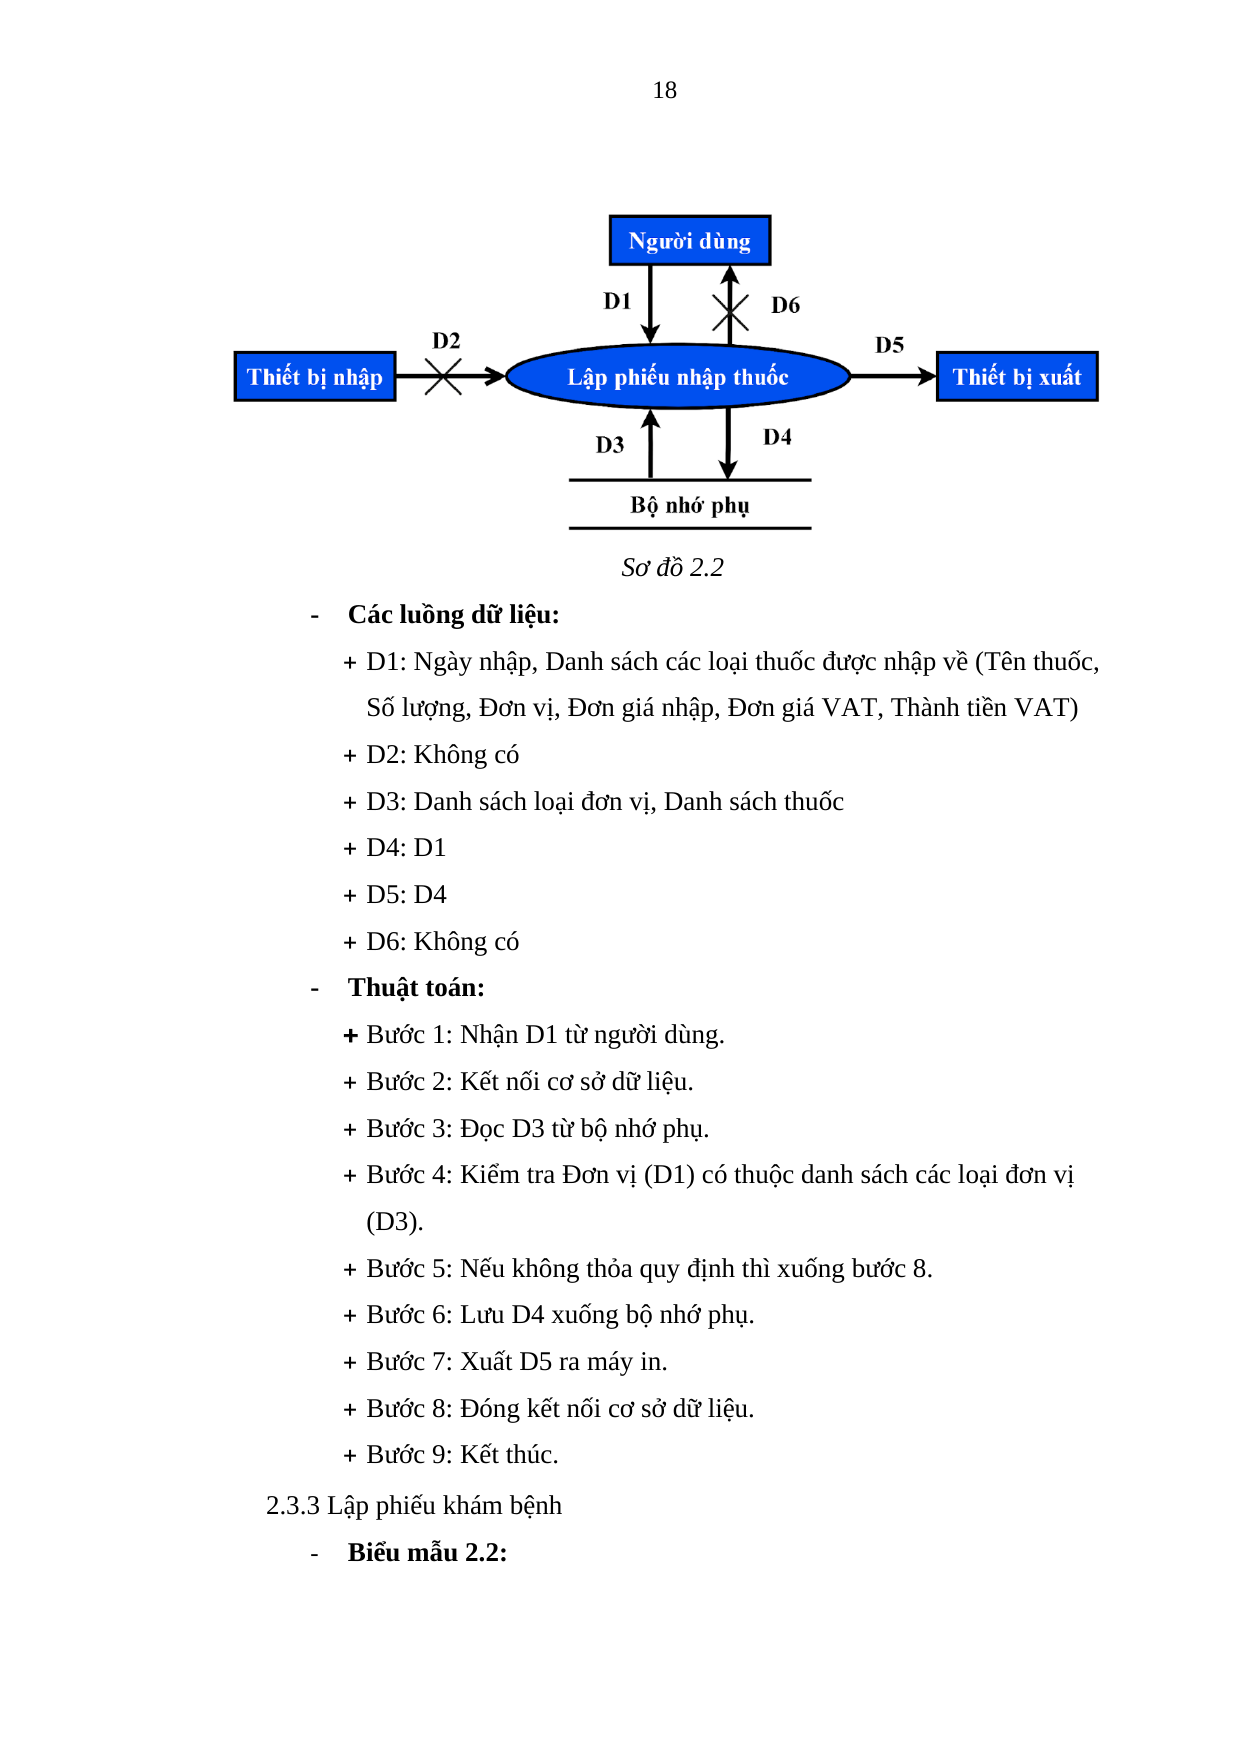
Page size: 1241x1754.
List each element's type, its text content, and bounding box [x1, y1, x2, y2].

list Bước 5: Nếu không thỏa quy định thì xuống bước 8. [343, 1252, 1122, 1283]
list Bước 9: Kết thúc. [343, 1438, 1122, 1469]
list Bước 4: Kiểm tra Đơn vị (D1) có thuộc danh sách các loại đơn vị (D3). [343, 1158, 1122, 1236]
list Bước 7: Xuất D5 ra máy in. [343, 1345, 1122, 1376]
list Bước 2: Kết nối cơ sở dữ liệu. [343, 1065, 1122, 1096]
list Bước 3: Đọc D3 từ bộ nhớ phụ. [343, 1112, 1122, 1143]
list Các luồng dữ liệu: [310, 598, 1122, 629]
list Bước 6: Lưu D4 xuống bộ nhớ phụ. [343, 1298, 1122, 1329]
list D2: Không có [343, 738, 1122, 769]
picture [225, 206, 1106, 537]
list D3: Danh sách loại đơn vị, Danh sách thuốc [343, 785, 1122, 816]
list D4: D1 [343, 831, 1122, 863]
list D1: Ngày nhập, Danh sách các loại thuốc được nhập về (Tên thuốc, Số lượng, Đơn vị, Đơn giá nhập, Đơn giá VAT, Thành tiền VAT) [343, 645, 1122, 723]
list D6: Không có [343, 925, 1122, 956]
text Sơ đồ 2.2 [207, 551, 1122, 583]
list Bước 8: Đóng kết nối cơ sở dữ liệu. [343, 1392, 1122, 1423]
list D5: D4 [343, 878, 1122, 909]
list Bước 1: Nhận D1 từ người dùng. [343, 1018, 1122, 1049]
subtitle Lập phiếu khám bệnh [266, 1489, 1122, 1520]
list Biểu mẫu 2.2: [310, 1536, 1122, 1567]
list Thuật toán: [310, 971, 1122, 1003]
